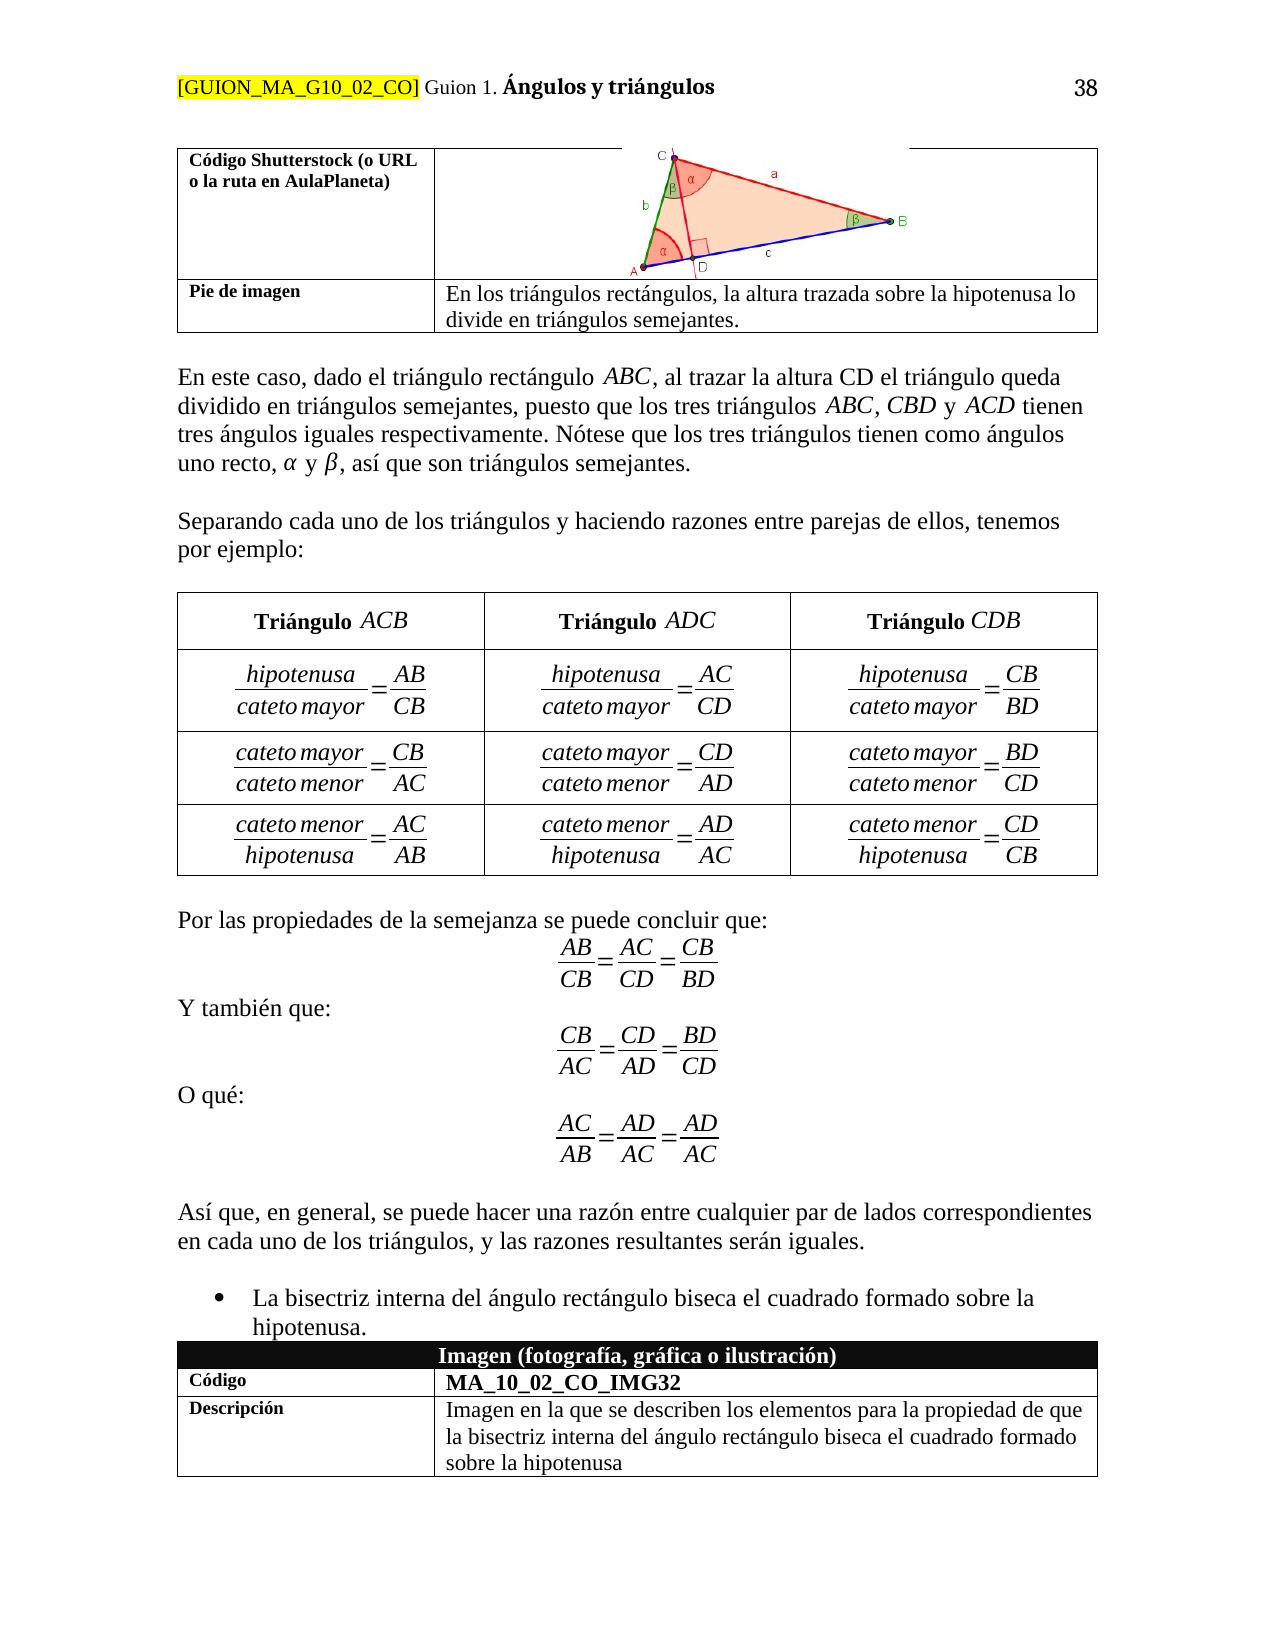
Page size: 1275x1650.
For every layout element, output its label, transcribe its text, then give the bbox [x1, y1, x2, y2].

picture [622, 148, 910, 279]
text O qué: [177, 1081, 1098, 1109]
text En este caso, dado el triángulo rectángulo , al trazar la altura CD el triángulo queda dividido en triángulos semejantes, puesto que los tres triángulos , y tienen tres ángulos iguales respectivamente. Nótese que los tres triángulos tienen como ángulos uno recto, y , así que son triángulos semejantes. [177, 362, 1098, 477]
text Y también que: [177, 993, 1098, 1022]
table_cell [178, 732, 484, 804]
table_header Triángulo [178, 593, 484, 649]
table_cell [485, 805, 790, 875]
table_cell [178, 650, 484, 731]
table_cell [910, 149, 1097, 278]
table_cell [791, 732, 1097, 804]
table_cell [791, 805, 1097, 875]
table_cell Imagen en la que se describen los elementos para la propiedad de que la bisectriz interna del ángulo rectángulo biseca el cuadrado formado sobre la hipotenusa [435, 1397, 1097, 1476]
table_cell Pie de imagen [178, 280, 434, 332]
table_cell [178, 805, 484, 875]
text Por las propiedades de la semejanza se puede concluir que: [177, 905, 1098, 934]
table_cell [435, 149, 622, 278]
table_cell MA_10_02_CO_IMG32 [435, 1369, 1097, 1396]
list La bisectriz interna del ángulo rectángulo biseca el cuadrado formado sobre la hipotenusa. [215, 1283, 1098, 1341]
text Separando cada uno de los triángulos y haciendo razones entre parejas de ellos, tenemos por ejemplo: [177, 506, 1098, 563]
table_header Triángulo [485, 593, 790, 649]
table_cell Código Shutterstock (o URL o la ruta en AulaPlaneta) [178, 149, 434, 278]
text Así que, en general, se puede hacer una razón entre cualquier par de lados correspondientes en cada uno de los triángulos, y las razones resultantes serán iguales. [177, 1197, 1098, 1254]
table_cell Descripción [178, 1397, 434, 1476]
table_cell En los triángulos rectángulos, la altura trazada sobre la hipotenusa lo divide en triángulos semejantes. [435, 280, 1097, 332]
table_cell [485, 732, 790, 804]
table_cell [791, 650, 1097, 731]
table_header Triángulo [791, 593, 1097, 649]
table_cell Código [178, 1369, 434, 1396]
table_cell [485, 650, 790, 731]
table_header Imagen (fotografía, gráfica o ilustración) [178, 1342, 1097, 1368]
